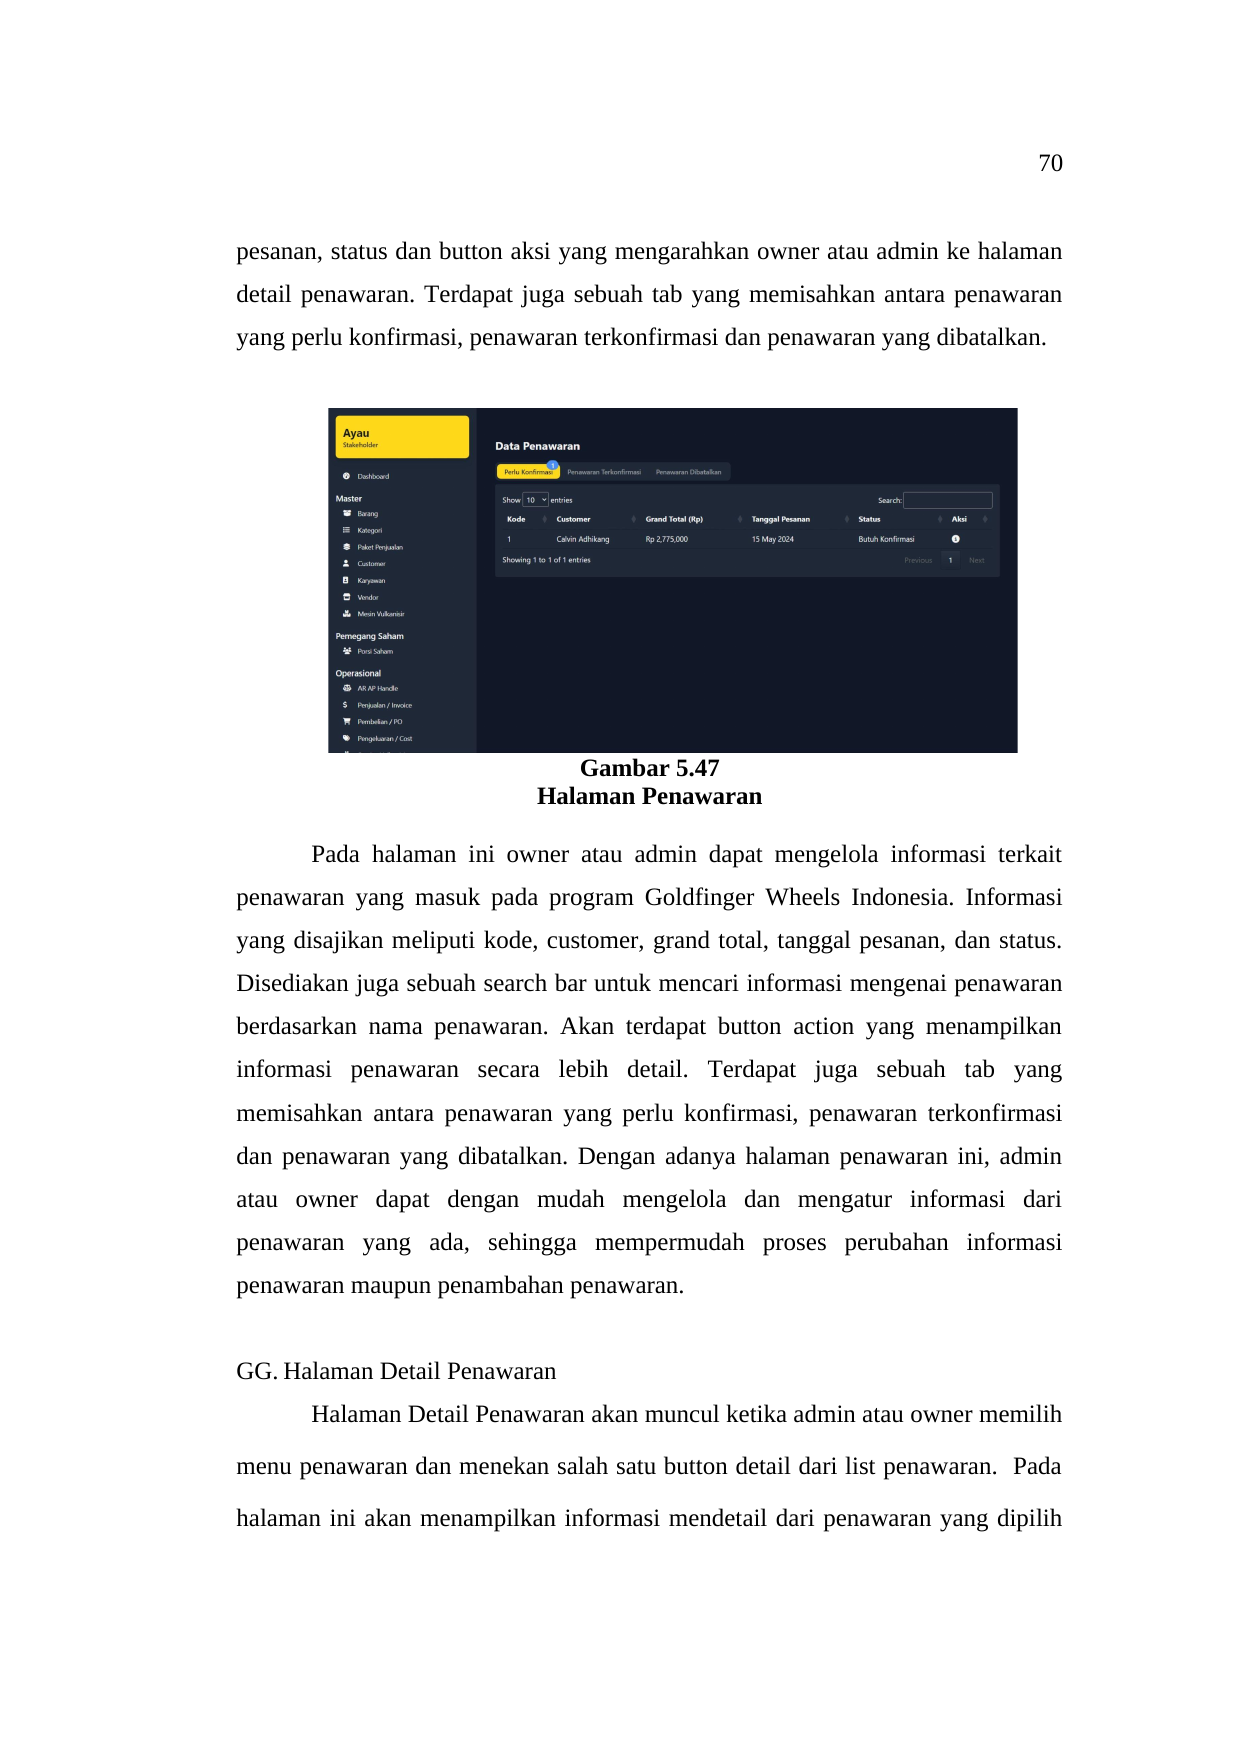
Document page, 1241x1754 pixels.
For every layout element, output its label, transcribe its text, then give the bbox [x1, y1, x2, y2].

text Pada halaman ini owner atau admin dapat mengelola informasi terkait penawaran yang masuk pada program Goldfinger Wheels Indonesia. Informasi yang disajikan meliputi kode, customer, grand total, tanggal pesanan, dan status. Disediakan juga sebuah search bar untuk mencari informasi mengenai penawaran berdasarkan nama penawaran. Akan terdapat button action yang menampilkan informasi penawaran secara lebih detail. Terdapat juga sebuah tab yang memisahkan antara penawaran yang perlu konfirmasi, penawaran terkonfirmasi dan penawaran yang dibatalkan. Dengan adanya halaman penawaran ini, admin atau owner dapat dengan mudah mengelola dan mengatur informasi dari penawaran yang ada, sehingga mempermudah proses perubahan informasi penawaran maupun penambahan penawaran. [236, 839, 1063, 1299]
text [236, 1399, 1063, 1532]
text Halaman Penawaran [236, 781, 1063, 810]
list Halaman Detail Penawaran [236, 1356, 1063, 1385]
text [236, 236, 1063, 351]
text Gambar 5.47 [236, 753, 1063, 781]
picture [328, 408, 1018, 753]
